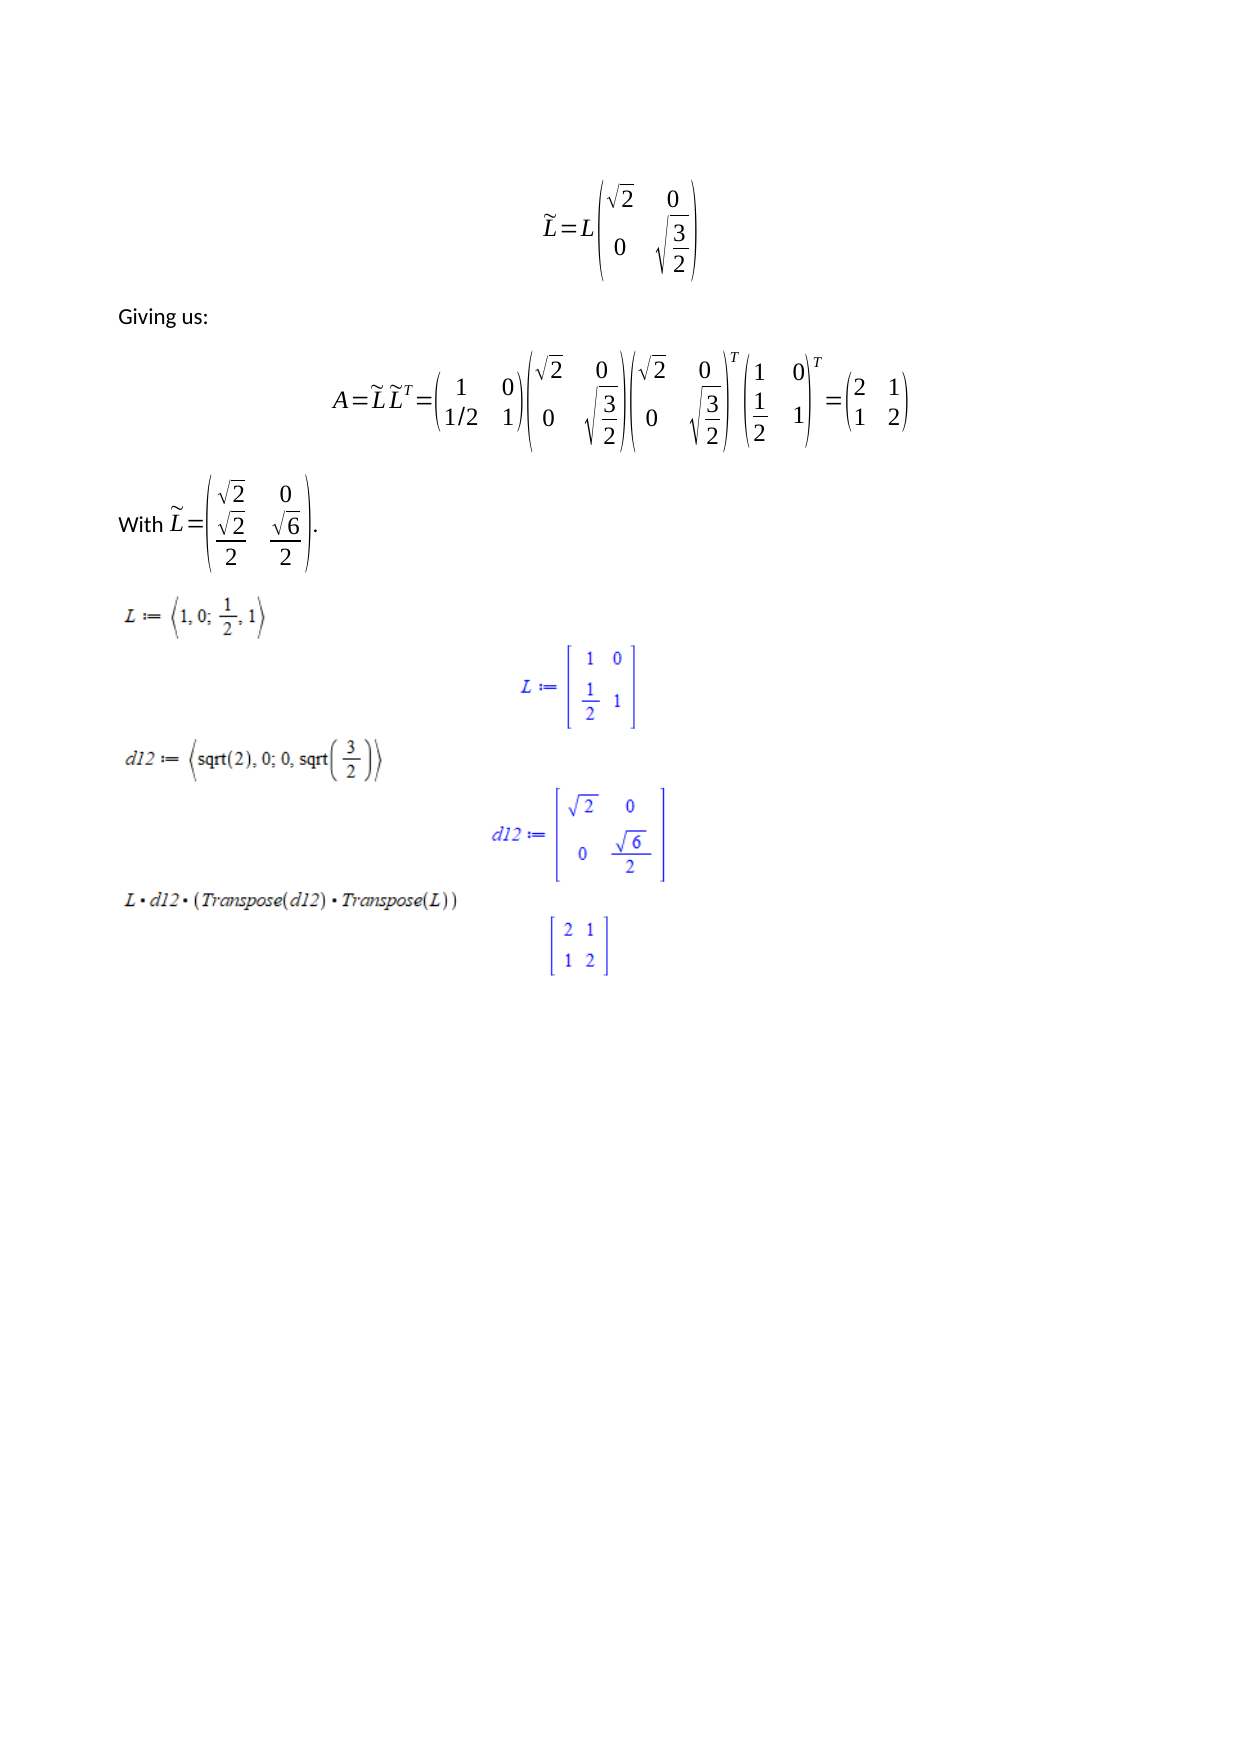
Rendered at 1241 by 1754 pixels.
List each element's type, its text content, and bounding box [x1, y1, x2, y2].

text Giving us: [118, 302, 1122, 330]
text With . [118, 473, 1122, 576]
picture [123, 594, 690, 986]
